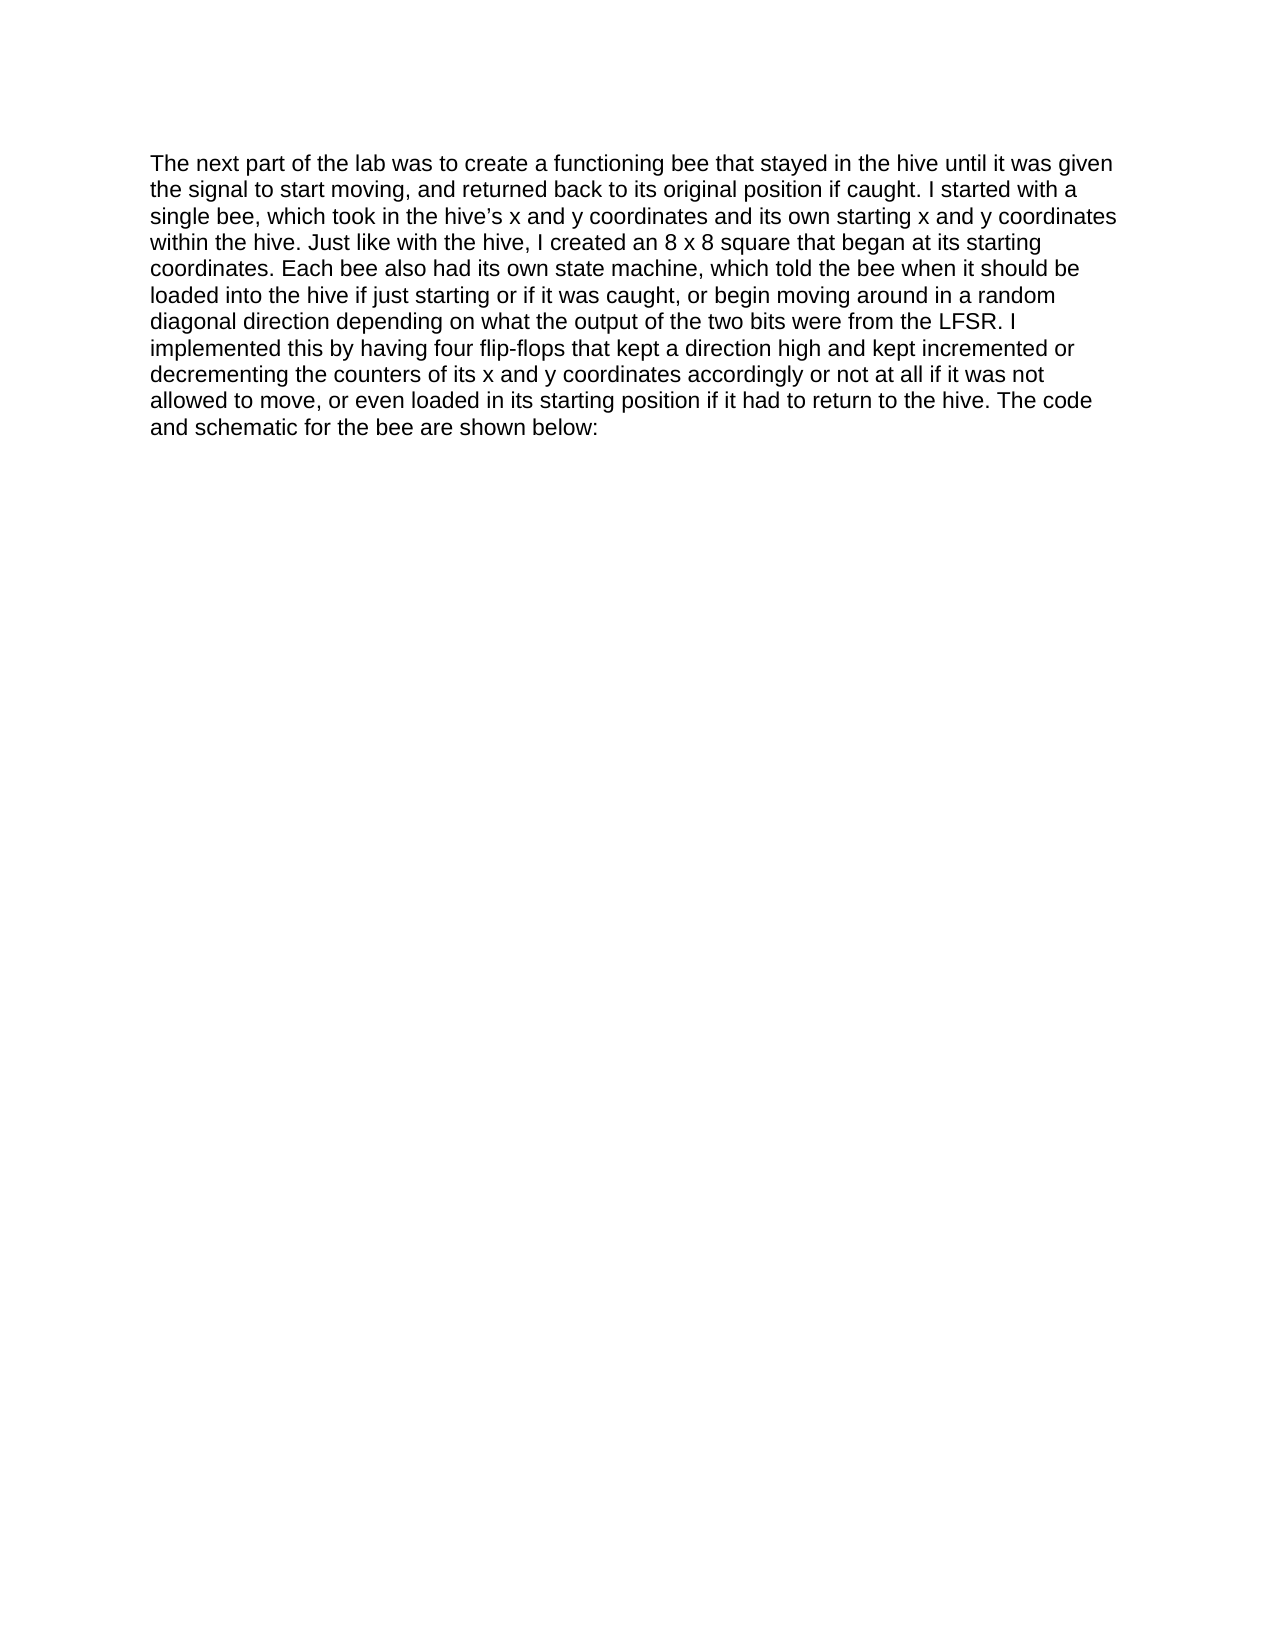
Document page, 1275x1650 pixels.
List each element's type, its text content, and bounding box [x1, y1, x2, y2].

text The next part of the lab was to create a functioning bee that stayed in the hive until it was given the signal to start moving, and returned back to its original position if caught. I started with a single bee, which took in the hive’s x and y coordinates and its own starting x and y coordinates within the hive. Just like with the hive, I created an 8 x 8 square that began at its starting coordinates. Each bee also had its own state machine, which told the bee when it should be loaded into the hive if just starting or if it was caught, or begin moving around in a random diagonal direction depending on what the output of the two bits were from the LFSR. I implemented this by having four flip-flops that kept a direction high and kept incremented or decrementing the counters of its x and y coordinates accordingly or not at all if it was not allowed to move, or even loaded in its starting position if it had to return to the hive. The code and schematic for the bee are shown below: [150, 150, 1125, 440]
